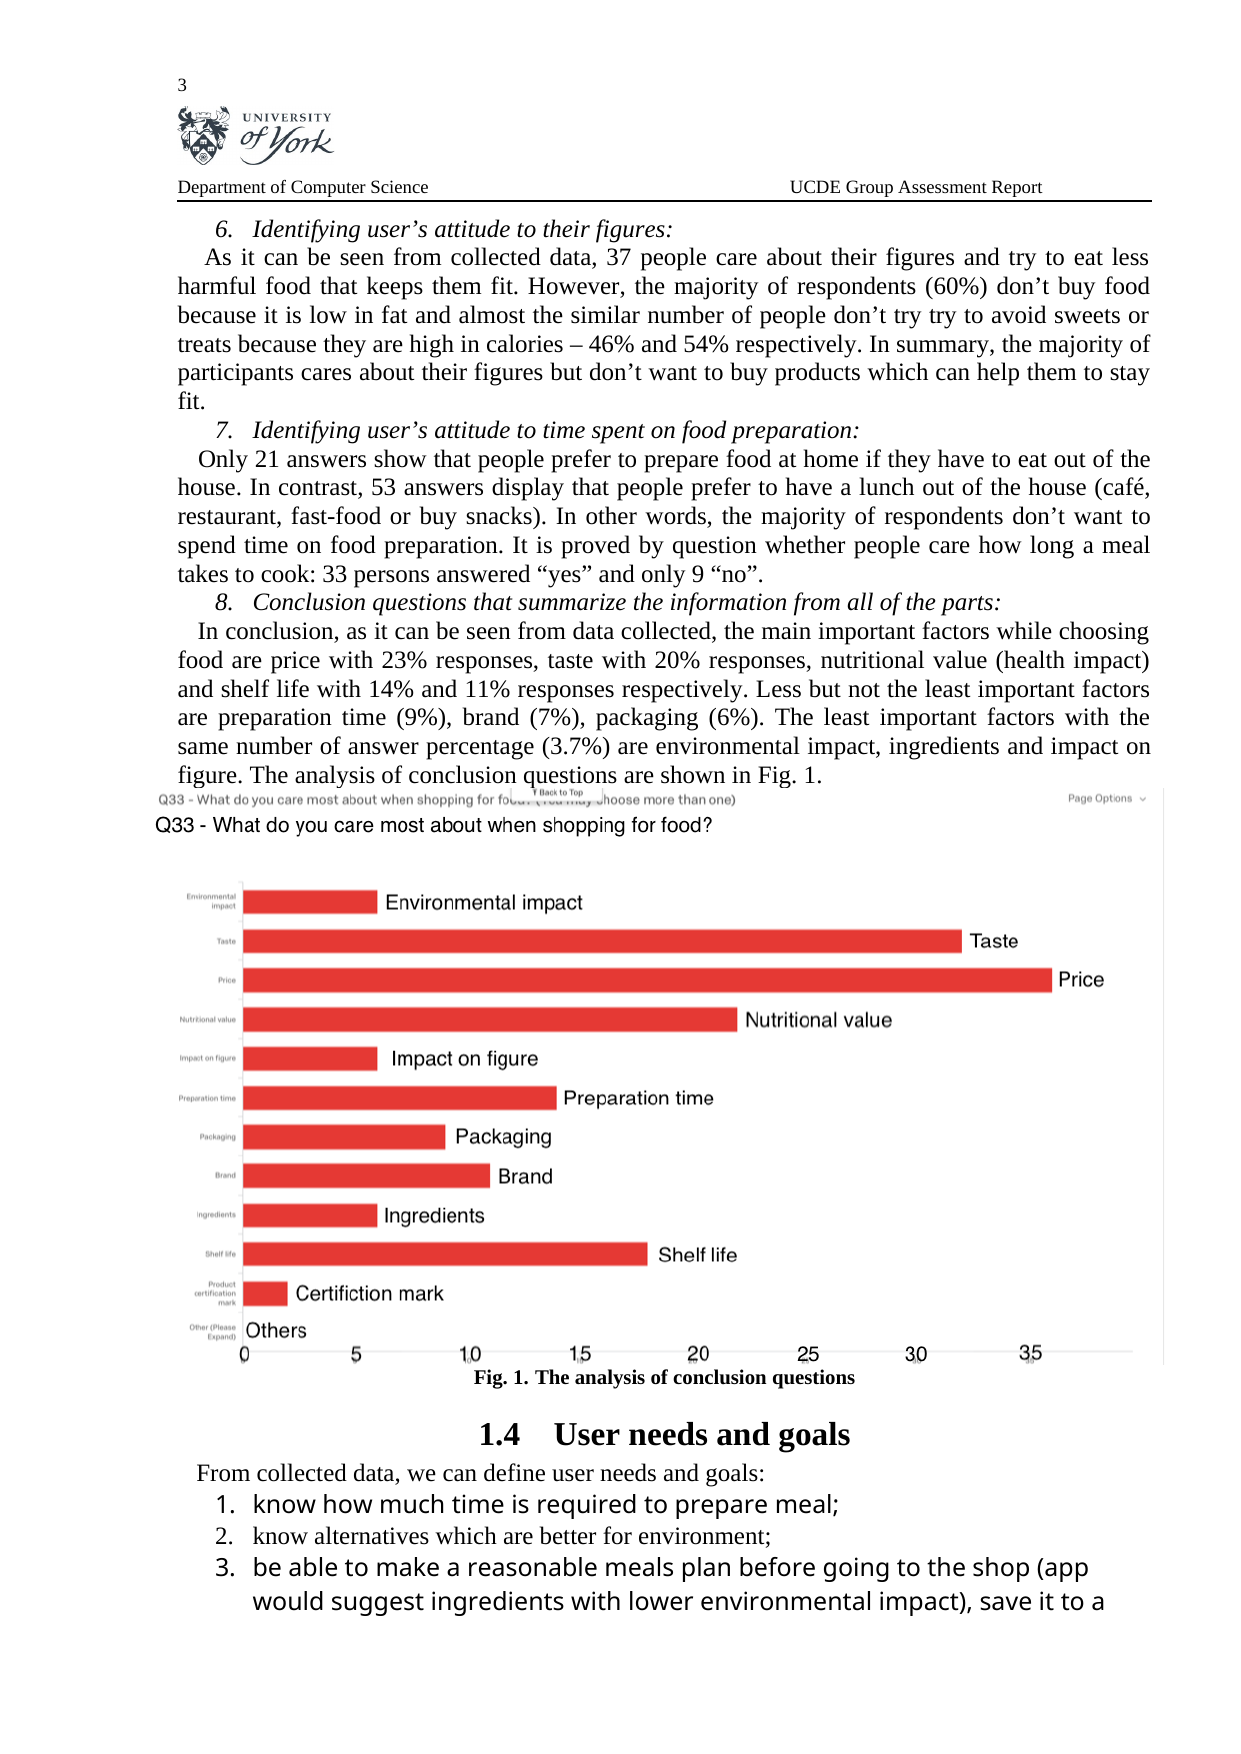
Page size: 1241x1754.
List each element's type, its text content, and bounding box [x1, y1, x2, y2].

list know alternatives which are better for environment; [215, 1521, 1152, 1550]
subtitle User needs and goals [177, 1414, 1152, 1452]
list know how much time is required to prepare meal; [215, 1487, 1152, 1521]
list Identifying user’s attitude to time spent on food preparation: [215, 415, 1152, 444]
text In conclusion, as it can be seen from data collected, the main important factors while choosing food are price with 23% responses, taste with 20% responses, nutritional value (health impact) and shelf life with 14% and 11% responses respectively. Less but not the least important factors are preparation time (9%), brand (7%), packaging (6%). The least important factors with the same number of answer percentage (3.7%) are environmental impact, ingredients and impact on figure. The analysis of conclusion questions are shown in Fig. 1. [177, 616, 1152, 788]
text Only 21 answers show that people prefer to prepare food at home if they have to eat out of the house. In contrast, 53 answers display that people prefer to have a lunch out of the house (café, restaurant, fast-food or buy snacks). In other words, the majority of respondents don’t want to spend time on food preparation. It is proved by question whether people care how long a meal takes to cook: 33 persons answered “yes” and only 9 “no”. [177, 444, 1152, 587]
picture [147, 788, 1165, 1365]
text From collected data, we can define user needs and goals: [177, 1458, 1152, 1487]
picture [177, 106, 335, 165]
list Conclusion questions that summarize the information from all of the parts: [215, 587, 1152, 616]
text Fig. 1. The analysis of conclusion questions [177, 1365, 1152, 1389]
list Identifying user’s attitude to their figures: [215, 214, 1152, 242]
text As it can be seen from collected data, 37 people care about their figures and try to eat less harmful food that keeps them fit. However, the majority of respondents (60%) don’t buy food because it is low in fat and almost the similar number of people don’t try try to avoid sweets or treats because they are high in calories – 46% and 54% respectively. In summary, the majority of participants cares about their figures but don’t want to buy products which can help them to stay fit. [177, 242, 1152, 415]
